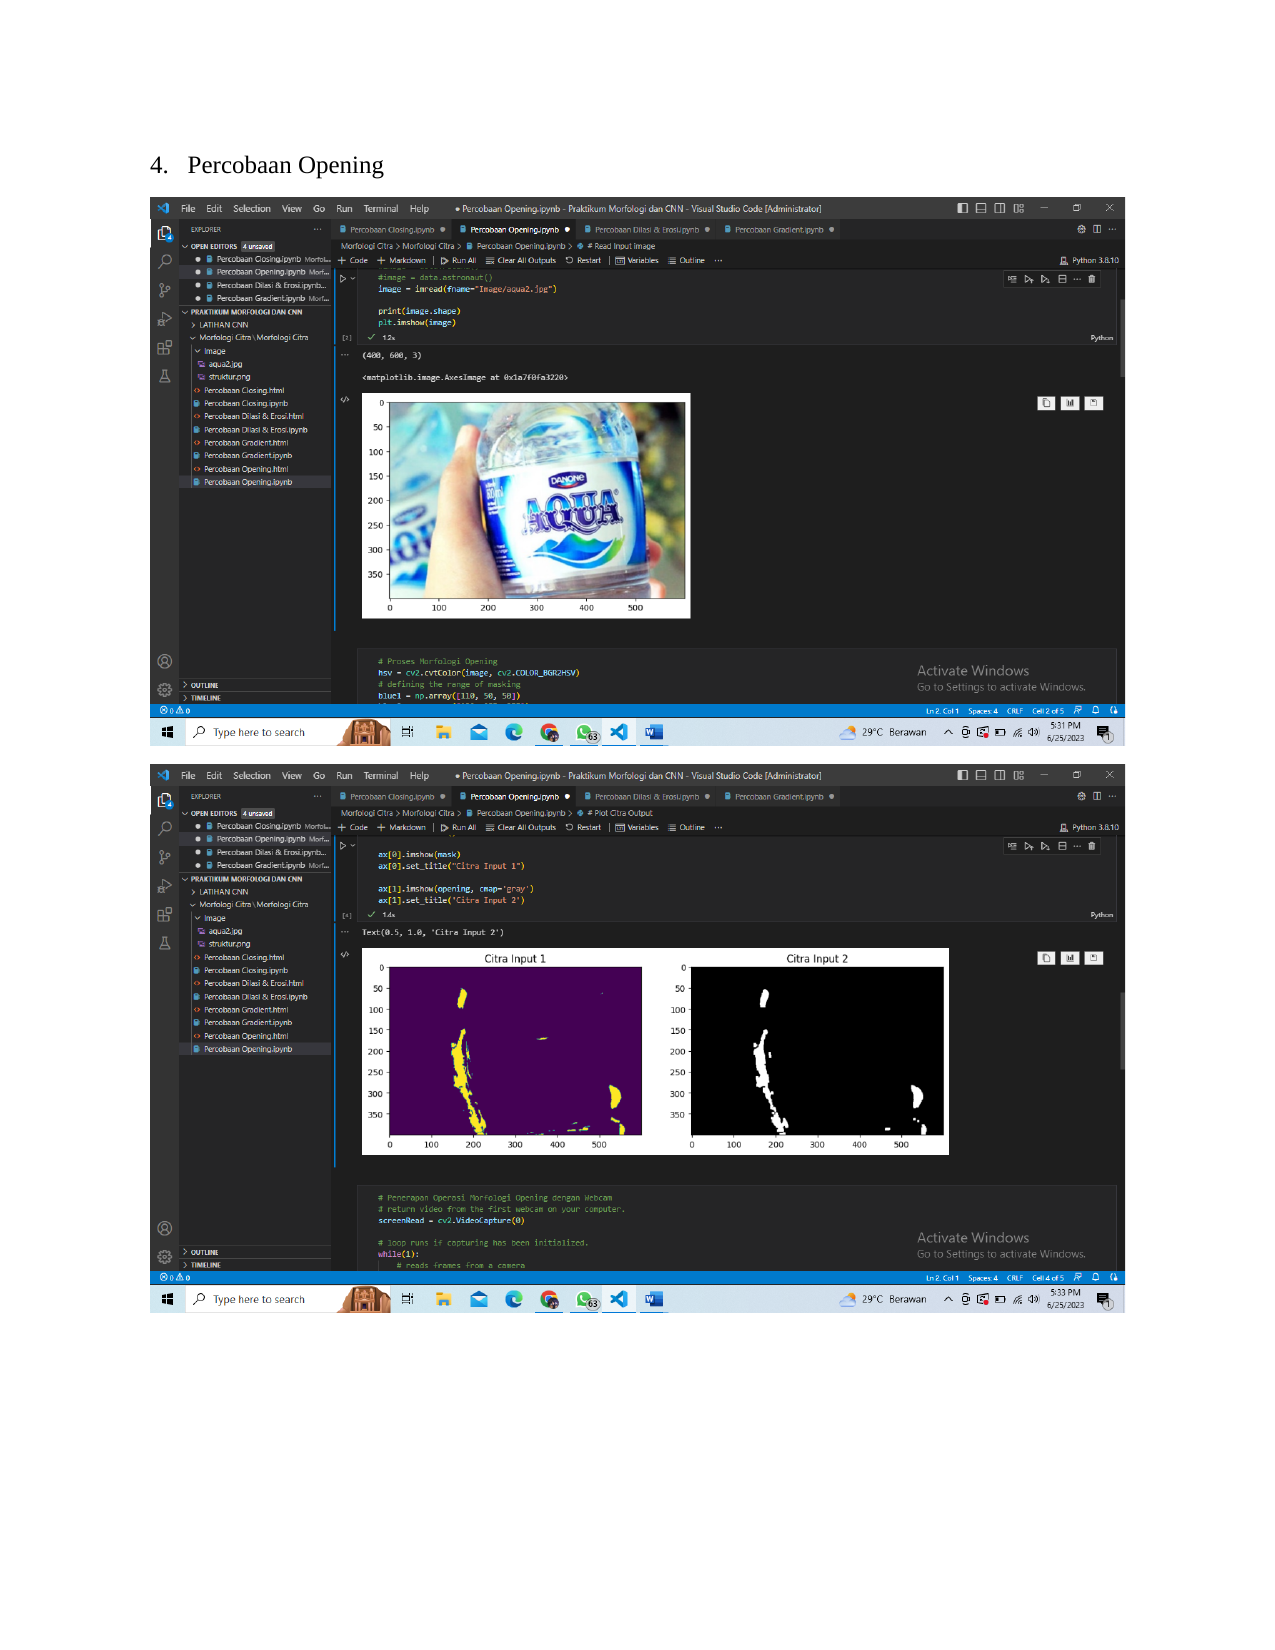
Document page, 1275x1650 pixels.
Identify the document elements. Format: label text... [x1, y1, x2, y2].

list Percobaan Opening [150, 150, 1153, 179]
picture [150, 764, 1125, 1313]
picture [150, 197, 1125, 746]
